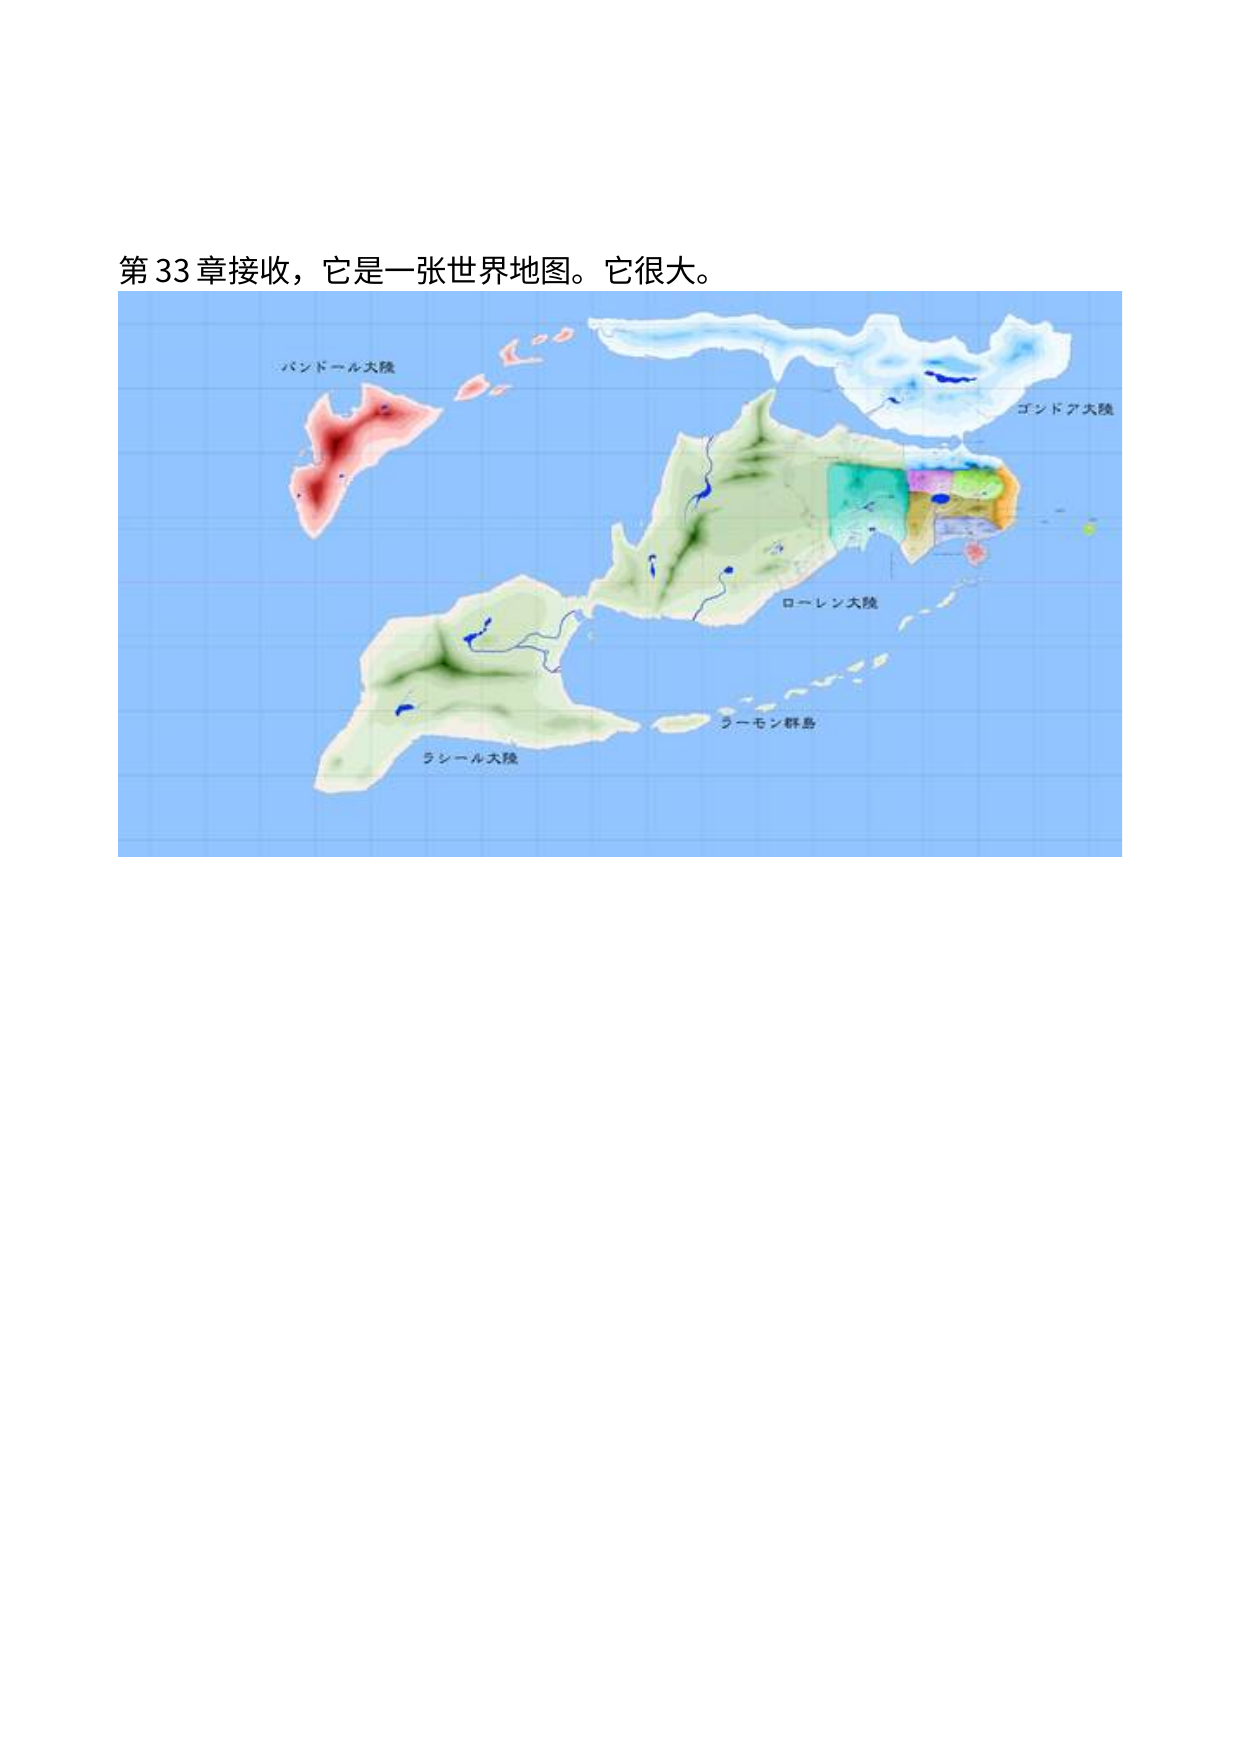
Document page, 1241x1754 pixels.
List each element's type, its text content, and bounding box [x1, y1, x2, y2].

picture [118, 291, 1123, 857]
text 第33章接收，它是一张世界地图。它很大。 [118, 246, 1122, 291]
